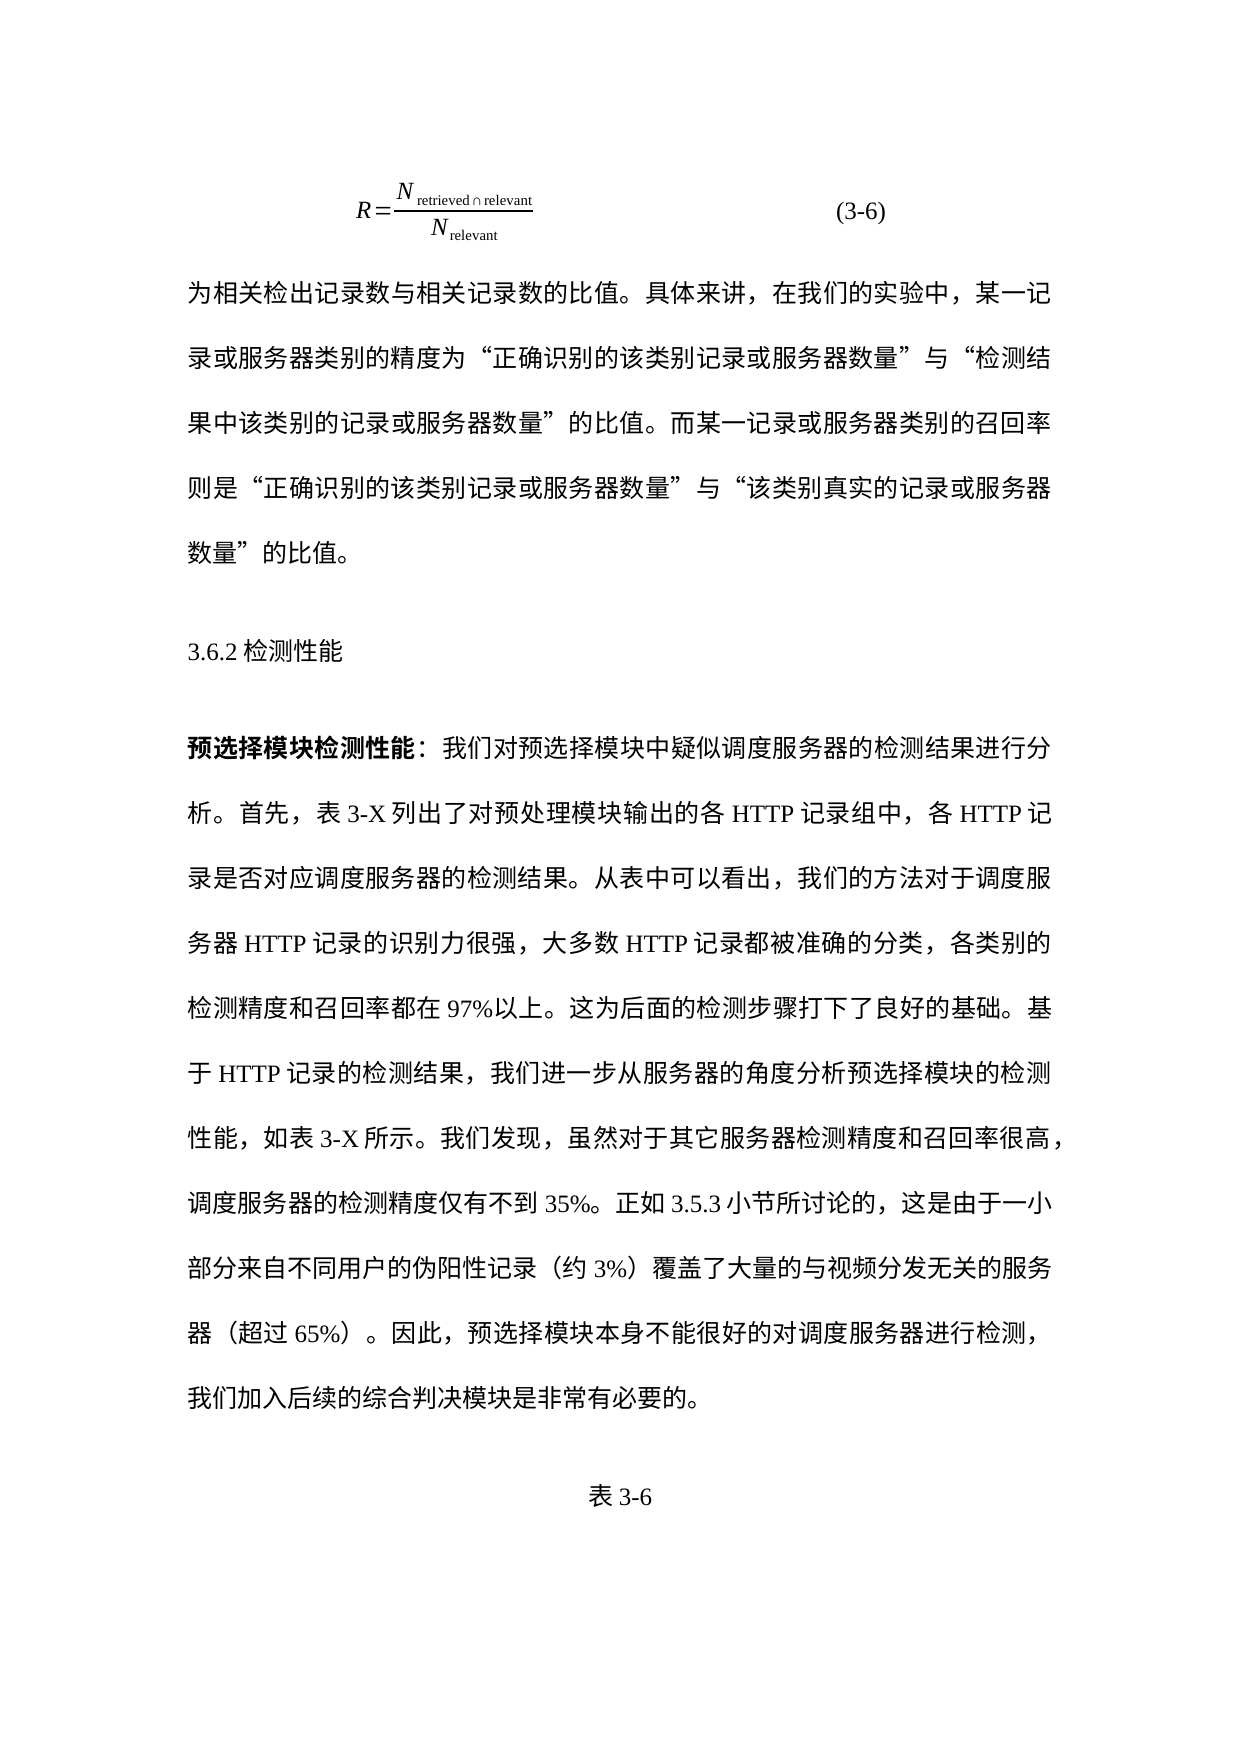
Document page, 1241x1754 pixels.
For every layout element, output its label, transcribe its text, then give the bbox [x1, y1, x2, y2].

text 表3-6 [187, 1462, 1053, 1527]
text (3-6) [187, 162, 1053, 259]
text 为相关检出记录数与相关记录数的比值。具体来讲，在我们的实验中，某一记录或服务器类别的精度为“正确识别的该类别记录或服务器数量”与“检测结果中该类别的记录或服务器数量”的比值。而某一记录或服务器类别的召回率则是“正确识别的该类别记录或服务器数量”与“该类别真实的记录或服务器数量”的比值。 [187, 259, 1053, 584]
text 预选择模块检测性能：我们对预选择模块中疑似调度服务器的检测结果进行分析。首先，表3-X列出了对预处理模块输出的各HTTP记录组中，各HTTP记录是否对应调度服务器的检测结果。从表中可以看出，我们的方法对于调度服务器HTTP记录的识别力很强，大多数HTTP记录都被准确的分类，各类别的检测精度和召回率都在97%以上。这为后面的检测步骤打下了良好的基础。基于HTTP记录的检测结果，我们进一步从服务器的角度分析预选择模块的检测性能，如表3-X所示。我们发现，虽然对于其它服务器检测精度和召回率很高，调度服务器的检测精度仅有不到35%。正如3.5.3小节所讨论的，这是由于一小部分来自不同用户的伪阳性记录（约3%）覆盖了大量的与视频分发无关的服务器（超过65%）。因此，预选择模块本身不能很好的对调度服务器进行检测，我们加入后续的综合判决模块是非常有必要的。 [187, 714, 1053, 1429]
text 检测性能 [187, 617, 1053, 682]
